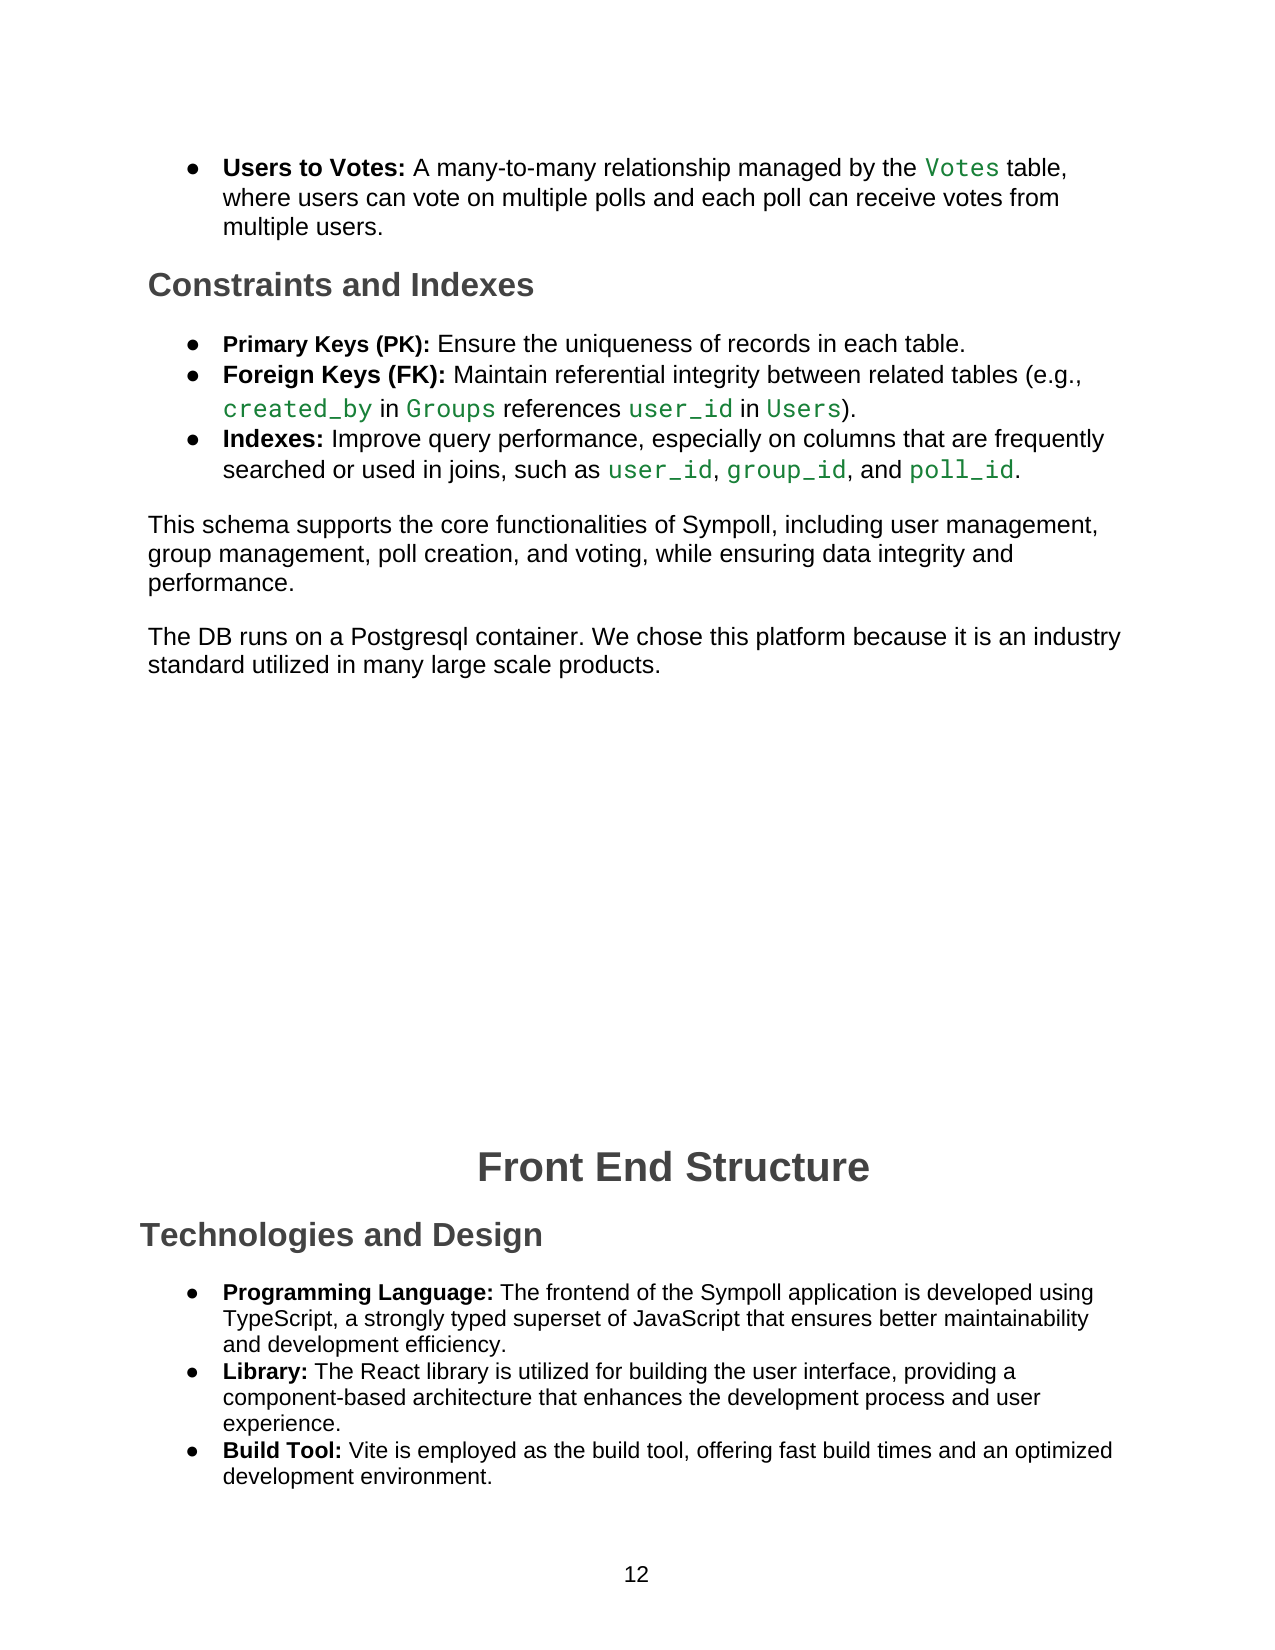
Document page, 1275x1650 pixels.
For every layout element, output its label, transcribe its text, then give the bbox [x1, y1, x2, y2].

list Library: The React library is utilized for building the user interface, providing a component-based architecture that enhances the development process and user experience. [185, 1358, 1125, 1437]
list Programming Language: The frontend of the Sympoll application is developed using TypeScript, a strongly typed superset of JavaScript that ensures better maintainability and development efficiency. [185, 1278, 1125, 1358]
subtitle Constraints and Indexes [148, 266, 1124, 304]
list Users to Votes: A many-to-many relationship managed by the Votes table, where users can vote on multiple polls and each poll can receive votes from multiple users. [185, 150, 1125, 241]
text This schema supports the core functionalities of Sympoll, including user management, group management, poll creation, and voting, while ensuring data integrity and performance. [148, 511, 1125, 597]
subtitle Technologies and Design [139, 1215, 1124, 1253]
list Indexes: Improve query performance, especially on columns that are frequently searched or used in joins, such as user_id, group_id, and poll_id. [185, 424, 1125, 486]
subtitle Front End Structure [223, 1142, 1124, 1190]
list Primary Keys (PK): Ensure the uniqueness of records in each table. [185, 329, 1125, 358]
text The DB runs on a Postgresql container. We chose this platform because it is an industry standard utilized in many large scale products. [148, 622, 1125, 679]
list Build Tool: Vite is employed as the build tool, offering fast build times and an optimized development environment. [185, 1437, 1125, 1489]
list Foreign Keys (FK): Maintain referential integrity between related tables (e.g., created_by in Groups references user_id in Users). [185, 358, 1125, 424]
